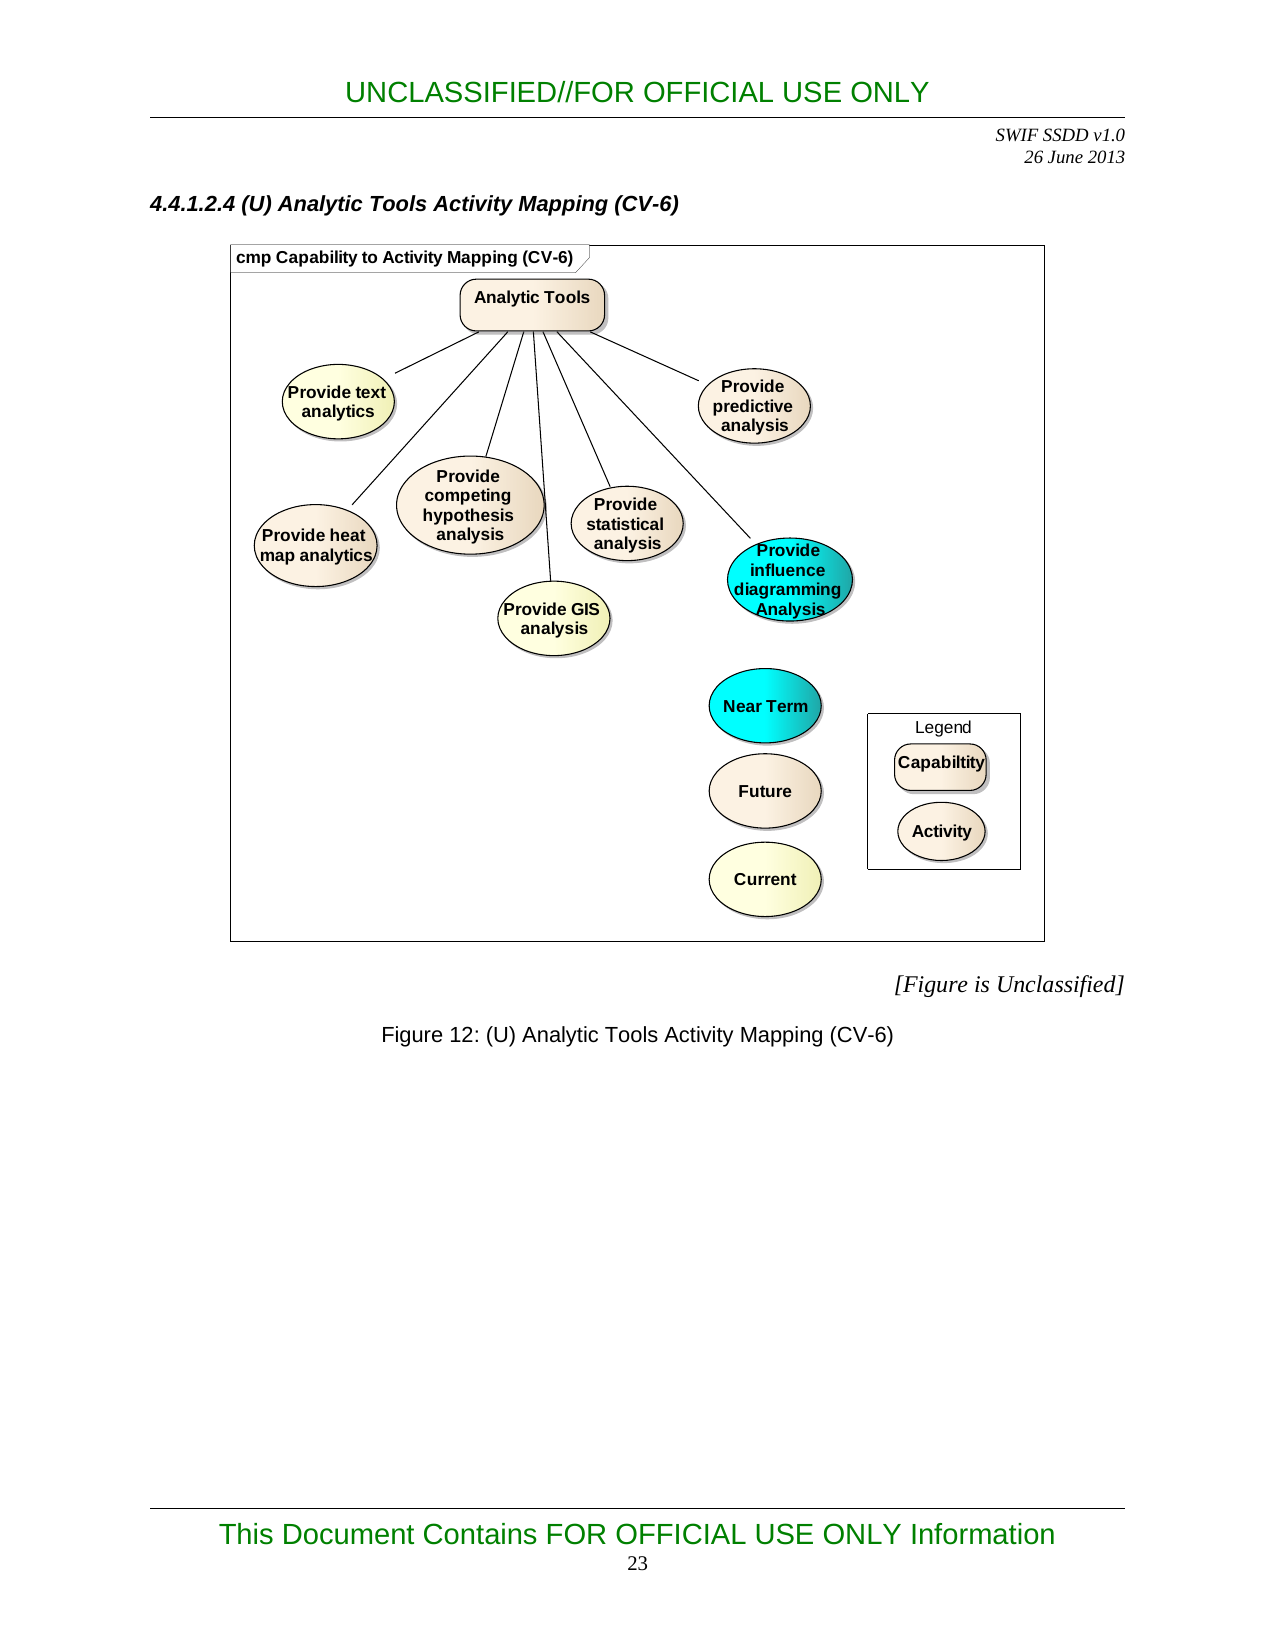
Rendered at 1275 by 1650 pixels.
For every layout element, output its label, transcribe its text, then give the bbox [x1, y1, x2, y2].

subtitle (U) Analytic Tools Activity Mapping (CV-6) [150, 191, 1125, 216]
text [Figure is Unclassified] [150, 970, 1125, 997]
